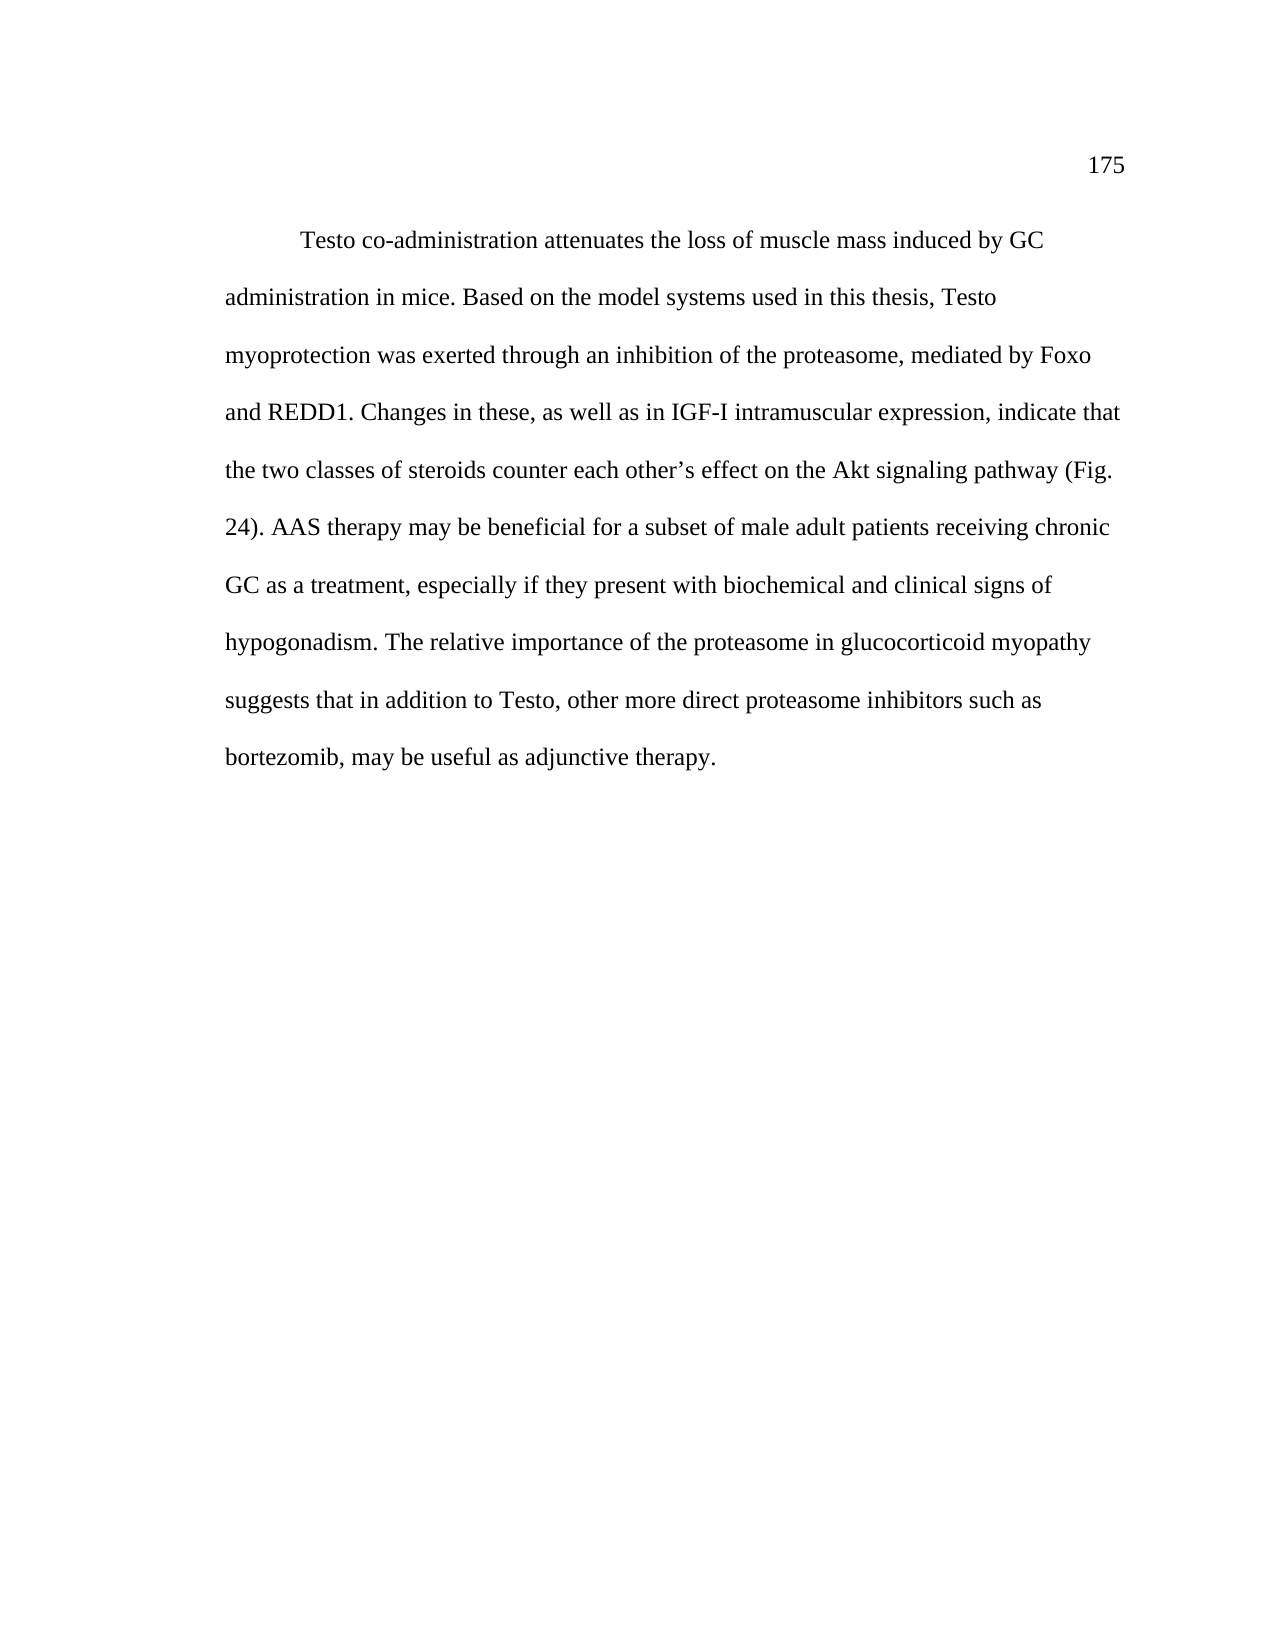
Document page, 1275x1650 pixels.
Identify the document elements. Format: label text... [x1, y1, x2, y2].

text Testo co-administration attenuates the loss of muscle mass induced by GC administration in mice. Based on the model systems used in this thesis, Testo myoprotection was exerted through an inhibition of the proteasome, mediated by Foxo and REDD1. Changes in these, as well as in IGF-I intramuscular expression, indicate that the two classes of steroids counter each other’s effect on the Akt signaling pathway (Fig. 24). AAS therapy may be beneficial for a subset of male adult patients receiving chronic GC as a treatment, especially if they present with biochemical and clinical signs of hypogonadism. The relative importance of the proteasome in glucocorticoid myopathy suggests that in addition to Testo, other more direct proteasome inhibitors such as bortezomib, may be useful as adjunctive therapy. [225, 225, 1125, 771]
